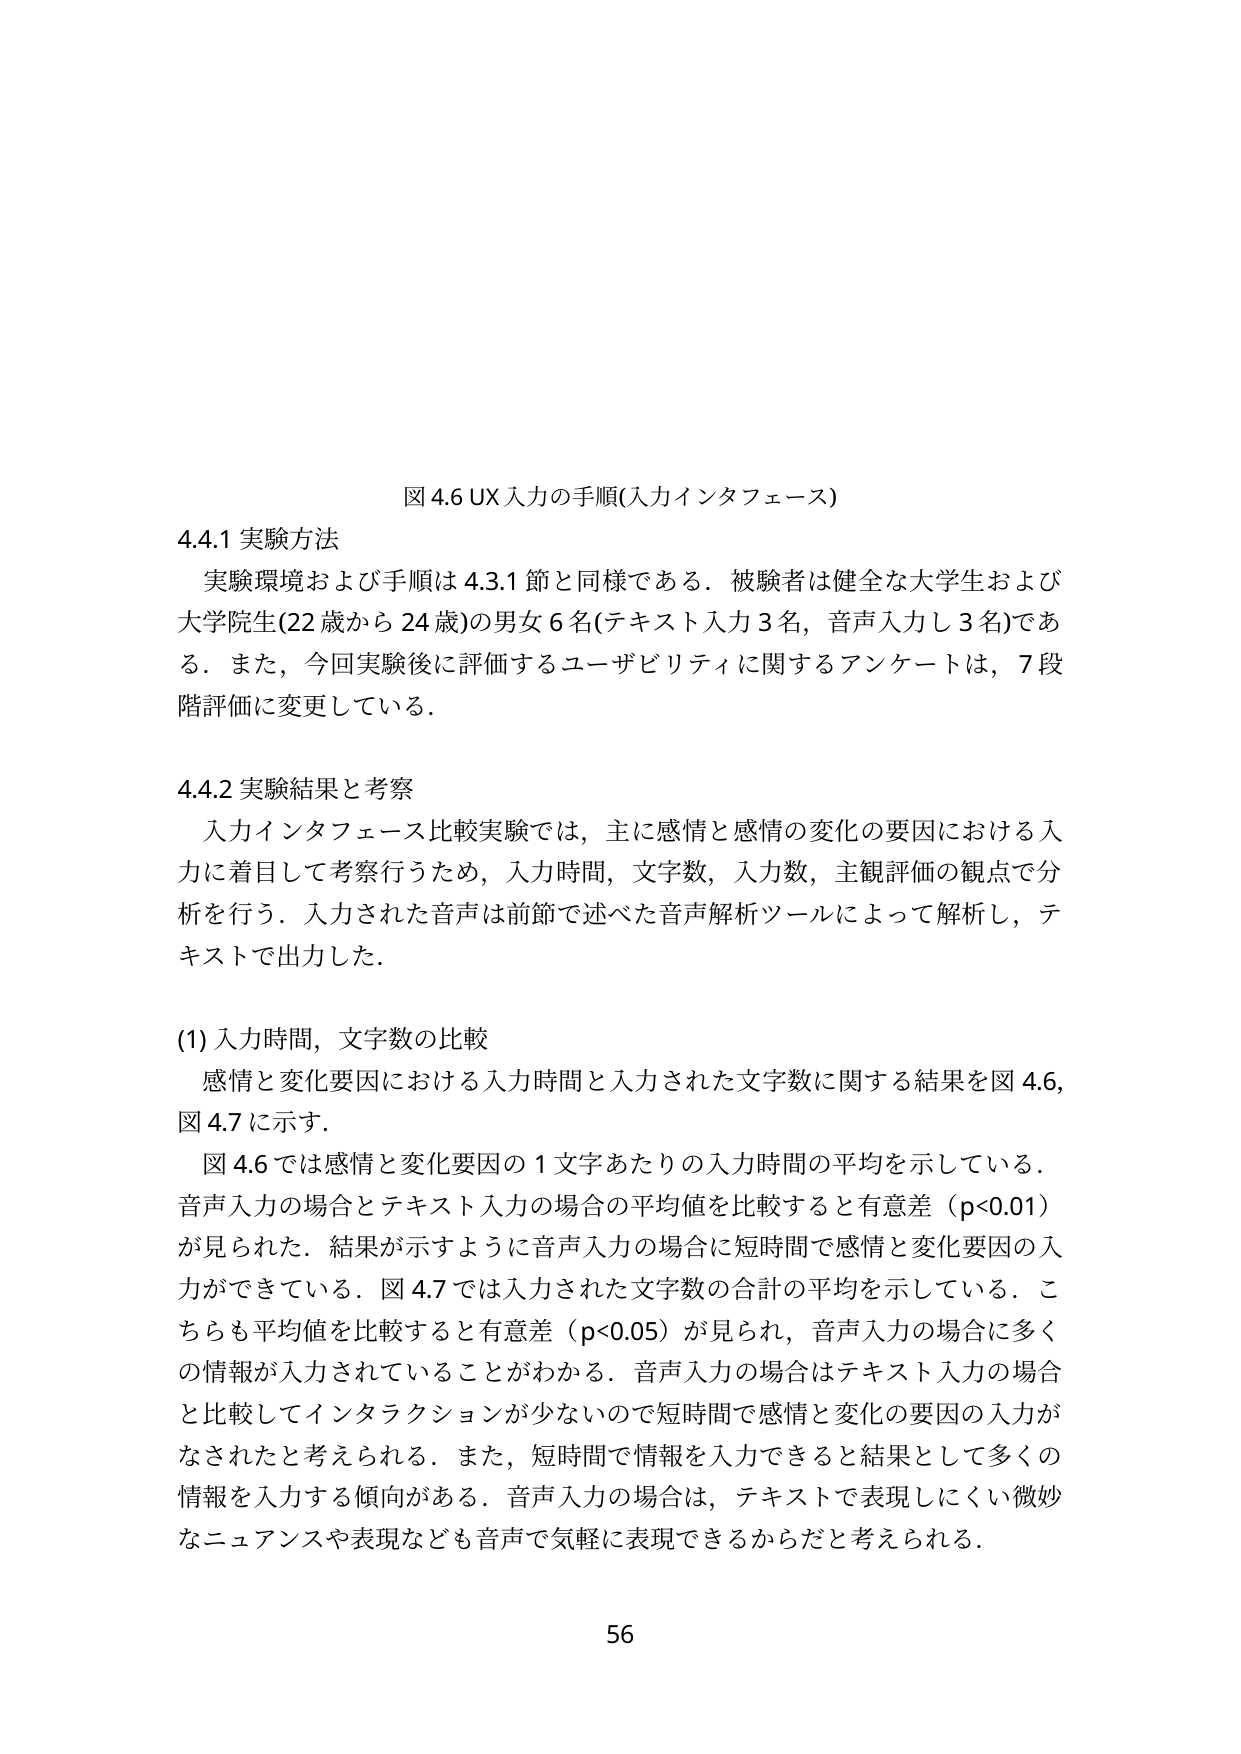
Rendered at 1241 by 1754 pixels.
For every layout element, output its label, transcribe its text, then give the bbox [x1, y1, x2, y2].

text 4.4.1 実験方法 [177, 517, 1063, 558]
text (1) 入力時間，文字数の比較 [177, 1017, 1063, 1058]
text 図4.6では感情と変化要因の1文字あたりの入力時間の平均を示している．音声入力の場合とテキスト入力の場合の平均値を比較すると有意差（p<0.01）が見られた．結果が示すように音声入力の場合に短時間で感情と変化要因の入力ができている．図4.7では入力された文字数の合計の平均を示している．こちらも平均値を比較すると有意差（p<0.05）が見られ，音声入力の場合に多くの情報が入力されていることがわかる．音声入力の場合はテキスト入力の場合と比較してインタラクションが少ないので短時間で感情と変化の要因の入力がなされたと考えられる．また，短時間で情報を入力できると結果として多くの情報を入力する傾向がある．音声入力の場合は，テキストで表現しにくい微妙なニュアンスや表現なども音声で気軽に表現できるからだと考えられる． [177, 1142, 1063, 1558]
text 実験環境および手順は4.3.1節と同様である．被験者は健全な大学生および大学院生(22歳から24歳)の男女6名(テキスト入力3名，音声入力し3名)である．また，今回実験後に評価するユーザビリティに関するアンケートは，7段階評価に変更している． [177, 558, 1063, 725]
text 感情と変化要因における入力時間と入力された文字数に関する結果を図4.6, 図4.7に示す. [177, 1058, 1063, 1142]
text 図4.6 UX入力の手順(入力インタフェース) [177, 475, 1063, 517]
text 入力インタフェース比較実験では，主に感情と感情の変化の要因における入力に着目して考察行うため，入力時間，文字数，入力数，主観評価の観点で分析を行う．入力された音声は前節で述べた音声解析ツールによって解析し，テキストで出力した． [177, 808, 1063, 975]
text 4.4.2 実験結果と考察 [177, 767, 1063, 808]
